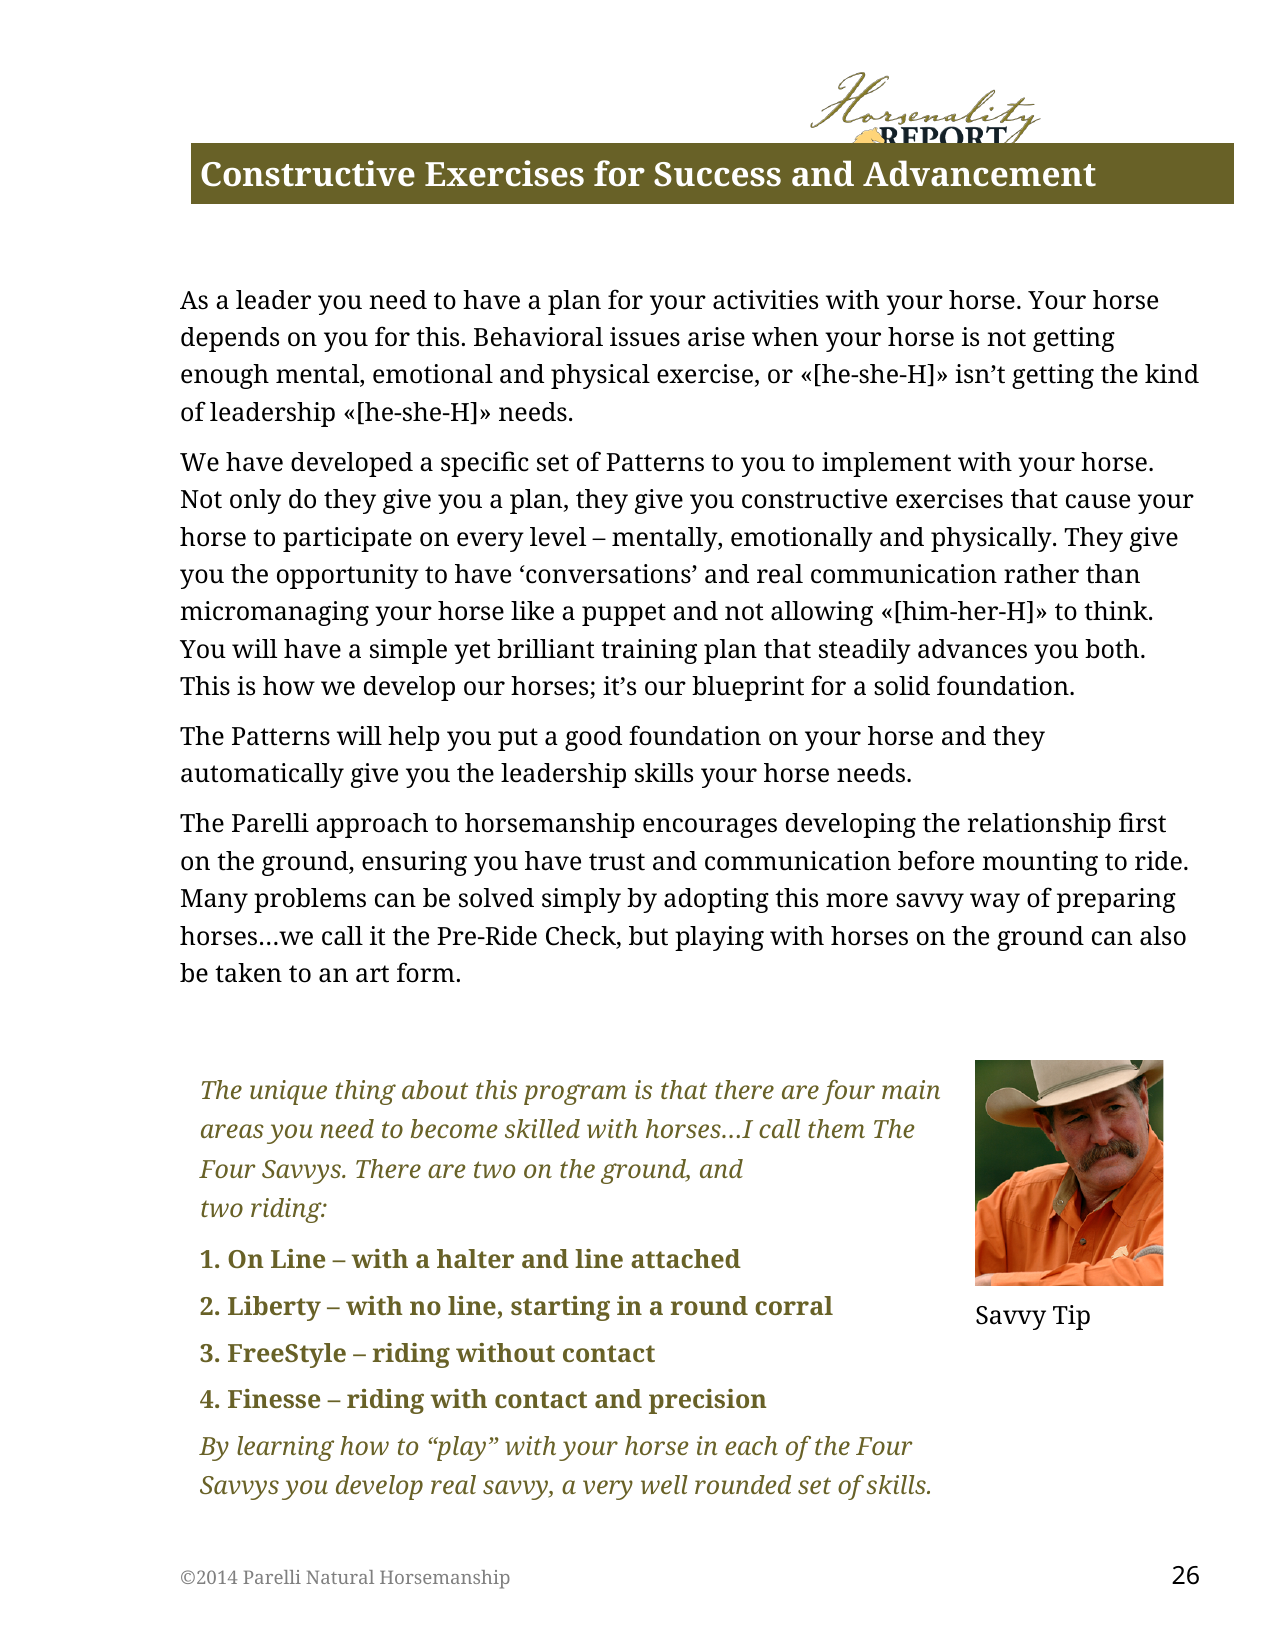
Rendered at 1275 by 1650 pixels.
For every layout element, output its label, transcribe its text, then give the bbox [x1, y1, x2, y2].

text The Parelli approach to horsemanship encourages developing the relationship first on the ground, ensuring you have trust and communication before mounting to ride. Many problems can be solved simply by adopting this more savvy way of preparing horses…we call it the Pre-Ride Check, but playing with horses on the ground can also be taken to an art form. [180, 806, 1200, 990]
table_header Savvy Tip [967, 1052, 1234, 1512]
text We have developed a specific set of Patterns to you to implement with your horse. Not only do they give you a plan, they give you constructive exercises that cause your horse to participate on every level – mentally, emotionally and physically. They give you the opportunity to have ‘conversations’ and real communication rather than micromanaging your horse like a puppet and not allowing «[him-her-H]» to think. You will have a simple yet brilliant training plan that steadily advances you both. This is how we develop our horses; it’s our blueprint for a solid foundation. [180, 444, 1200, 703]
table_header Constructive Exercises for Success and Advancement [191, 143, 1234, 204]
text As a leader you need to have a plan for your activities with your horse. Your horse depends on you for this. Behavioral issues arise when your horse is not getting enough mental, emotional and physical exercise, or «[he-she-H]» isn’t getting the kind of leadership «[he-she-H]» needs. [180, 282, 1200, 429]
text The Patterns will help you put a good foundation on your horse and they automatically give you the leadership skills your horse needs. [180, 719, 1200, 790]
picture [975, 1060, 1164, 1286]
picture [803, 68, 1042, 143]
